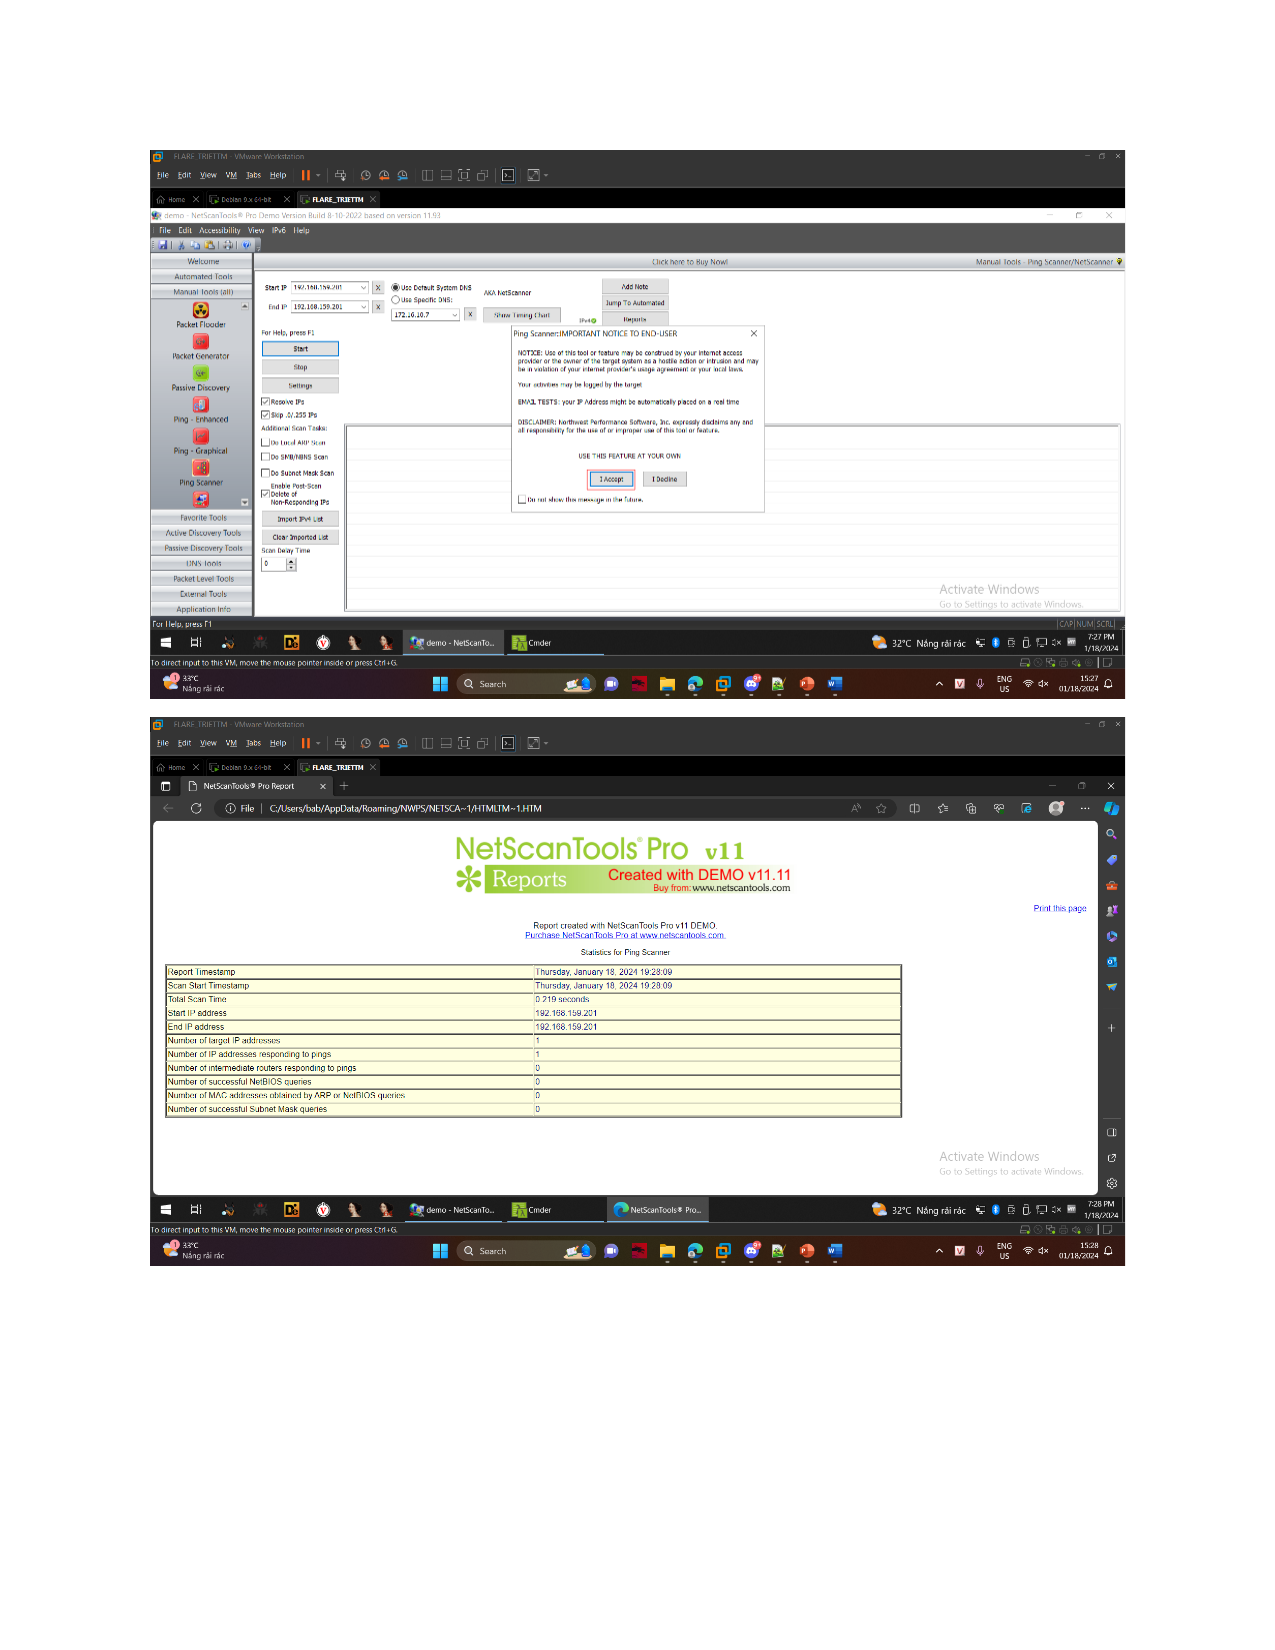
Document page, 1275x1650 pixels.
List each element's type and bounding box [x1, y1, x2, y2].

picture [150, 150, 1125, 699]
picture [150, 717, 1125, 1266]
